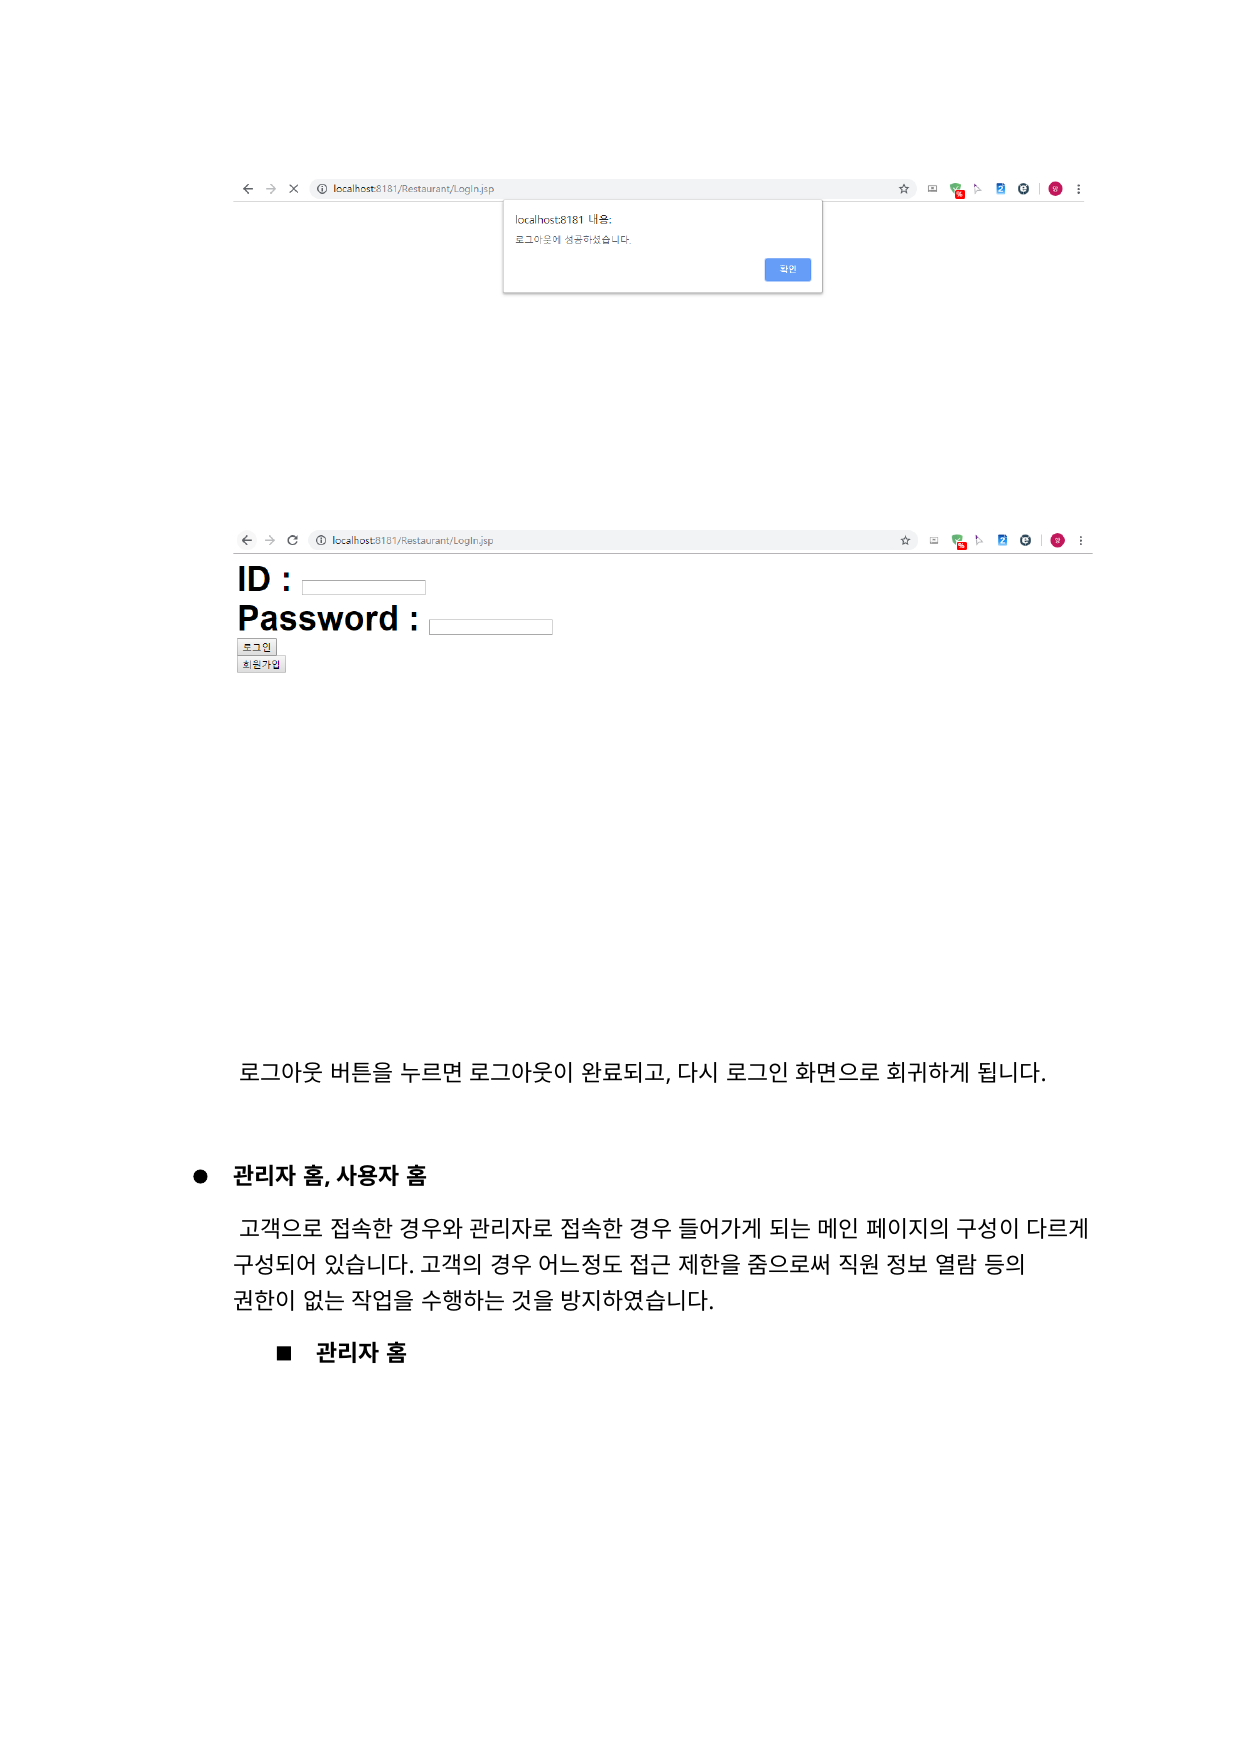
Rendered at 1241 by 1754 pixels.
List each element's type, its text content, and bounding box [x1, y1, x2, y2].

picture [233, 527, 1093, 1037]
list 로그아웃 버튼을 누르면 로그아웃이 완료되고, 다시 로그인 화면으로 회귀하게 됩니다. [233, 1055, 1090, 1088]
list 관리자 홈 [275, 1335, 1090, 1368]
list 관리자 홈, 사용자 홈 [192, 1158, 1090, 1191]
list 고객으로 접속한 경우와 관리자로 접속한 경우 들어가게 되는 메인 페이지의 구성이 다르게 구성되어 있습니다. 고객의 경우 어느정도 접근 제한을 줌으로써 직원 정보 열람 등의 권한이 없는 작업을 수행하는 것을 방지하였습니다. [233, 1211, 1090, 1316]
picture [233, 177, 1085, 509]
